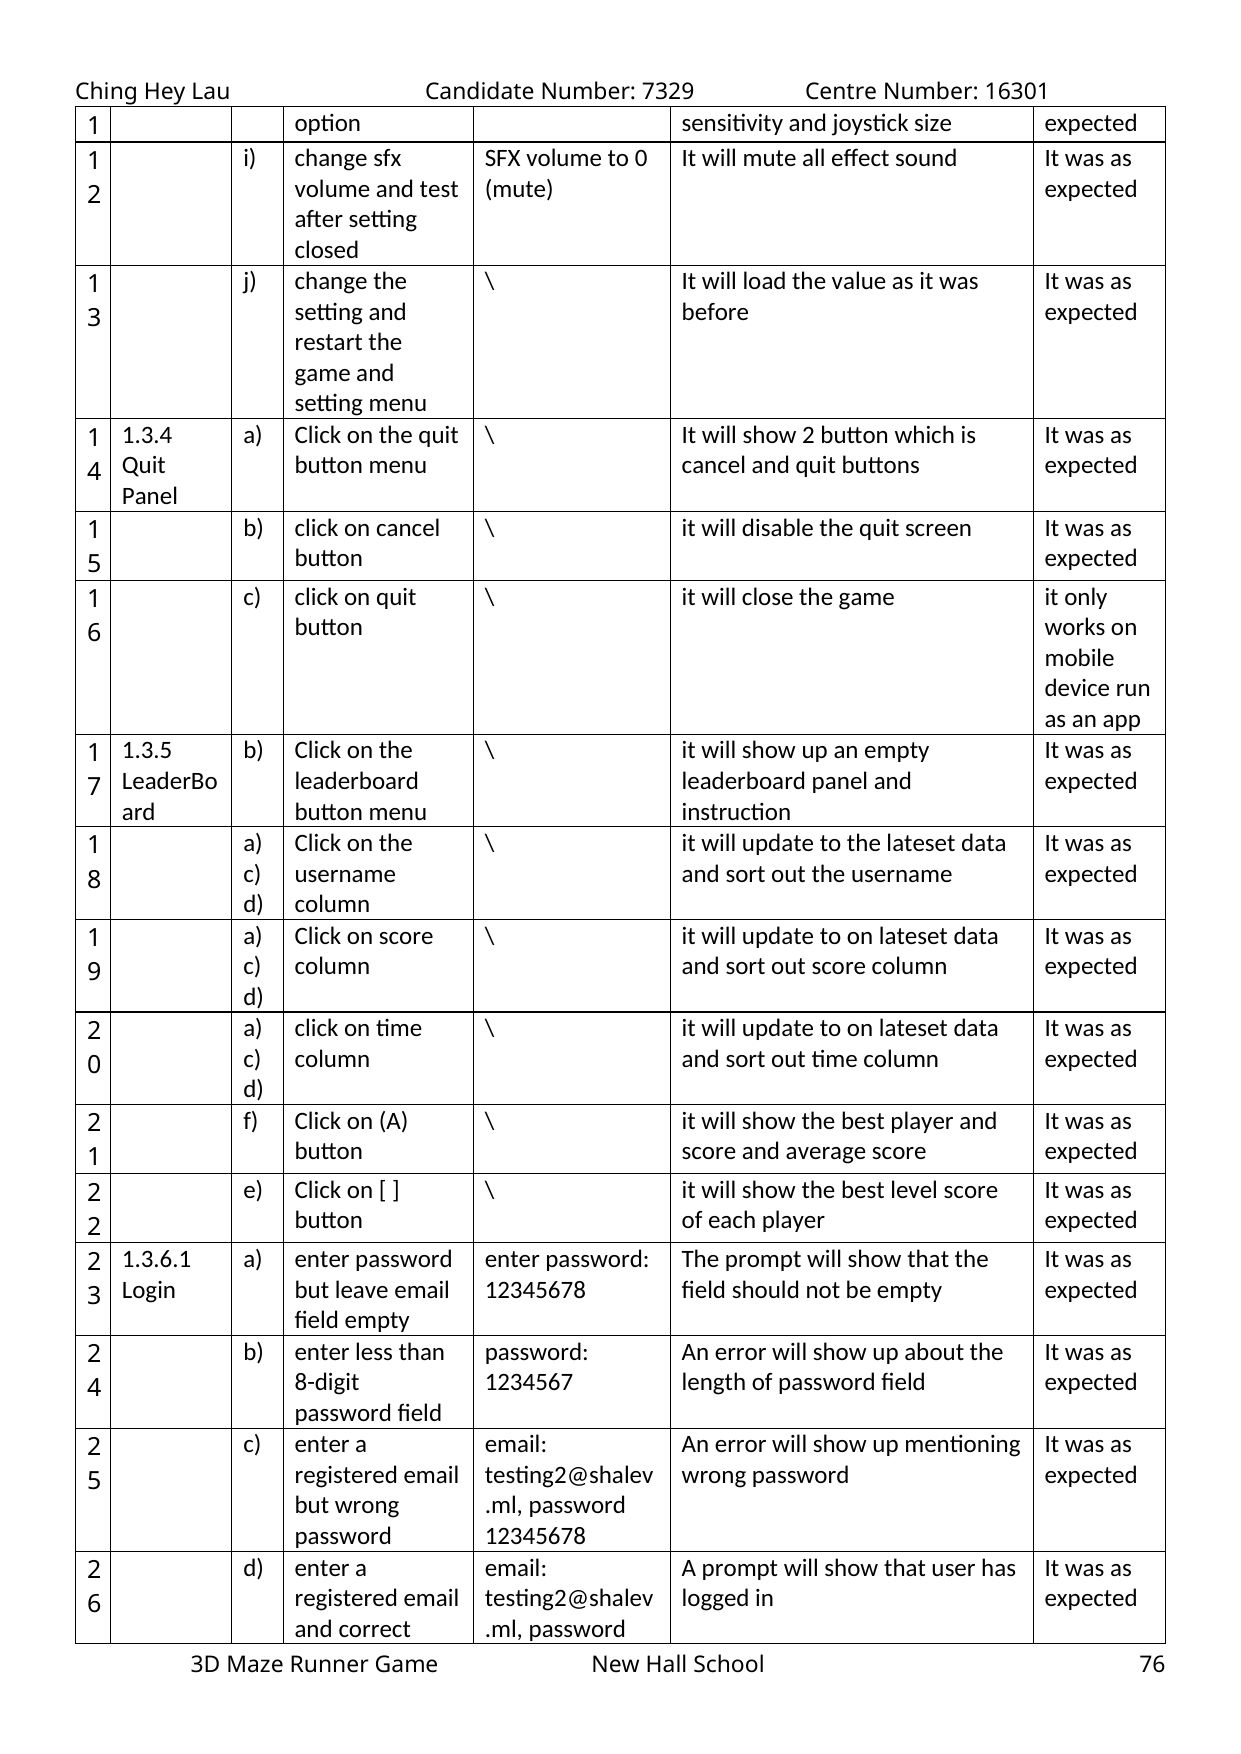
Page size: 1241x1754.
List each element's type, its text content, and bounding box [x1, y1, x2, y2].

table_cell It was as expected [1034, 266, 1165, 418]
table_cell \ [474, 735, 670, 826]
table_cell Click on [ ] button [284, 1174, 473, 1242]
table_cell \ [474, 266, 670, 418]
table_cell It will load the value as it was before [671, 266, 1033, 418]
table_cell it will update to on lateset data and sort out score column [671, 920, 1033, 1011]
table_cell it will update to on lateset data and sort out time column [671, 1013, 1033, 1104]
table_cell [111, 266, 231, 418]
table_cell click on cancel button [284, 512, 473, 580]
table_cell [111, 1336, 231, 1427]
table_cell a)c)d) [232, 1013, 283, 1104]
table_cell 22 [76, 1174, 110, 1242]
table_cell The prompt will show that the field should not be empty [671, 1243, 1033, 1335]
table_cell click on quit button [284, 581, 473, 733]
table_cell [111, 827, 231, 919]
table_cell a) [232, 1243, 283, 1335]
table_cell a)c)d) [232, 827, 283, 919]
table_cell An error will show up mentioning wrong password [671, 1429, 1033, 1551]
table_cell 11 [76, 107, 110, 141]
table_cell It was as expected [1034, 1105, 1165, 1173]
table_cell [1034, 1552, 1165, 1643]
table_cell d) [232, 1552, 283, 1643]
table_cell 25 [76, 1429, 110, 1551]
table_cell 14 [76, 419, 110, 511]
table_cell 15 [76, 512, 110, 580]
table_cell b) [232, 735, 283, 826]
table_cell change the setting and restart the game and setting menu [284, 266, 473, 418]
table_cell It was as expected [1034, 1013, 1165, 1104]
table_cell 18 [76, 827, 110, 919]
table_cell 1.3.4 Quit Panel [111, 419, 231, 511]
table_cell b) [232, 512, 283, 580]
table_cell enter less than 8-digit password field [284, 1336, 473, 1427]
table_cell f) [232, 1105, 283, 1173]
table_cell c) [232, 581, 283, 733]
table_cell 21 [76, 1105, 110, 1173]
table_cell [111, 1429, 231, 1551]
table_cell \ [474, 920, 670, 1011]
table_cell \ [474, 1013, 670, 1104]
table_cell enter a registered email but wrong password [284, 1429, 473, 1551]
table_cell It was as expected [1034, 143, 1165, 264]
table_cell SFX volume to 0 (mute) [474, 143, 670, 264]
table_cell It was as expected [1034, 1429, 1165, 1551]
table_cell It was as expected [1034, 419, 1165, 511]
table_cell It was as expected [1034, 1243, 1165, 1335]
table_cell 1.3.5 LeaderBoard [111, 735, 231, 826]
table_cell \ [474, 512, 670, 580]
table_cell 19 [76, 920, 110, 1011]
table_cell [111, 581, 231, 733]
table_cell it will disable the quit screen [671, 512, 1033, 580]
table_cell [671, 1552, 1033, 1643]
table_cell [111, 143, 231, 264]
table_cell It will mute all effect sound [671, 143, 1033, 264]
table_cell 24 [76, 1336, 110, 1427]
table_cell Click on the username column [284, 827, 473, 919]
table_cell It was as expected [1034, 512, 1165, 580]
table_cell 12 [76, 143, 110, 264]
table_cell \ [474, 419, 670, 511]
table_cell e) [232, 1174, 283, 1242]
table_cell [111, 1013, 231, 1104]
table_cell Click on score column [284, 920, 473, 1011]
table_cell \ [474, 107, 670, 141]
table_cell \ [474, 827, 670, 919]
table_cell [671, 107, 1033, 141]
table_cell Click on the quit button menu [284, 419, 473, 511]
table_cell b) [232, 1336, 283, 1427]
table_cell enter password: 12345678 [474, 1243, 670, 1335]
table_cell 26 [76, 1552, 110, 1643]
table_cell It was as expected [1034, 1174, 1165, 1242]
table_cell c) [232, 1429, 283, 1551]
table_cell it will close the game [671, 581, 1033, 733]
table_cell email: testing2@shalev.ml, password 12345678 [474, 1429, 670, 1551]
table_cell \ [474, 581, 670, 733]
table_cell An error will show up about the length of password field [671, 1336, 1033, 1427]
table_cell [284, 1552, 473, 1643]
table_cell a) [232, 419, 283, 511]
table_cell j) [232, 266, 283, 418]
table_cell enter password but leave email field empty [284, 1243, 473, 1335]
table_cell change sfx volume and test after setting closed [284, 143, 473, 264]
table_cell 17 [76, 735, 110, 826]
table_cell Click on (A) button [284, 1105, 473, 1173]
table_cell Click on the leaderboard button menu [284, 735, 473, 826]
table_cell It was as expected [1034, 735, 1165, 826]
table_cell a)c)d) [232, 920, 283, 1011]
table_cell click on time column [284, 1013, 473, 1104]
table_cell [111, 107, 231, 141]
table_cell 13 [76, 266, 110, 418]
table_cell [111, 1552, 231, 1643]
table_cell it only works on mobile device run as an app [1034, 581, 1165, 733]
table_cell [284, 107, 473, 141]
table_cell it will show up an empty leaderboard panel and instruction [671, 735, 1033, 826]
table_cell \ [474, 1174, 670, 1242]
table_cell [111, 920, 231, 1011]
table_cell it will show the best level score of each player [671, 1174, 1033, 1242]
table_cell 20 [76, 1013, 110, 1104]
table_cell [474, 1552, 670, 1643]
table_cell 16 [76, 581, 110, 733]
table_cell It was as expected [1034, 1336, 1165, 1427]
table_cell 1.3.6.1 Login [111, 1243, 231, 1335]
table_cell it will show the best player and score and average score [671, 1105, 1033, 1173]
table_cell i) [232, 143, 283, 264]
table_cell password: 1234567 [474, 1336, 670, 1427]
table_cell [111, 512, 231, 580]
table_cell [111, 1105, 231, 1173]
table_cell 23 [76, 1243, 110, 1335]
table_cell It was as expected [1034, 827, 1165, 919]
table_cell It was as expected [1034, 107, 1165, 141]
table_cell It was as expected [1034, 920, 1165, 1011]
table_cell It will show 2 button which is cancel and quit buttons [671, 419, 1033, 511]
table_cell \ [474, 1105, 670, 1173]
table_cell h) [232, 107, 283, 141]
table_cell [111, 1174, 231, 1242]
table_cell it will update to the lateset data and sort out the username [671, 827, 1033, 919]
